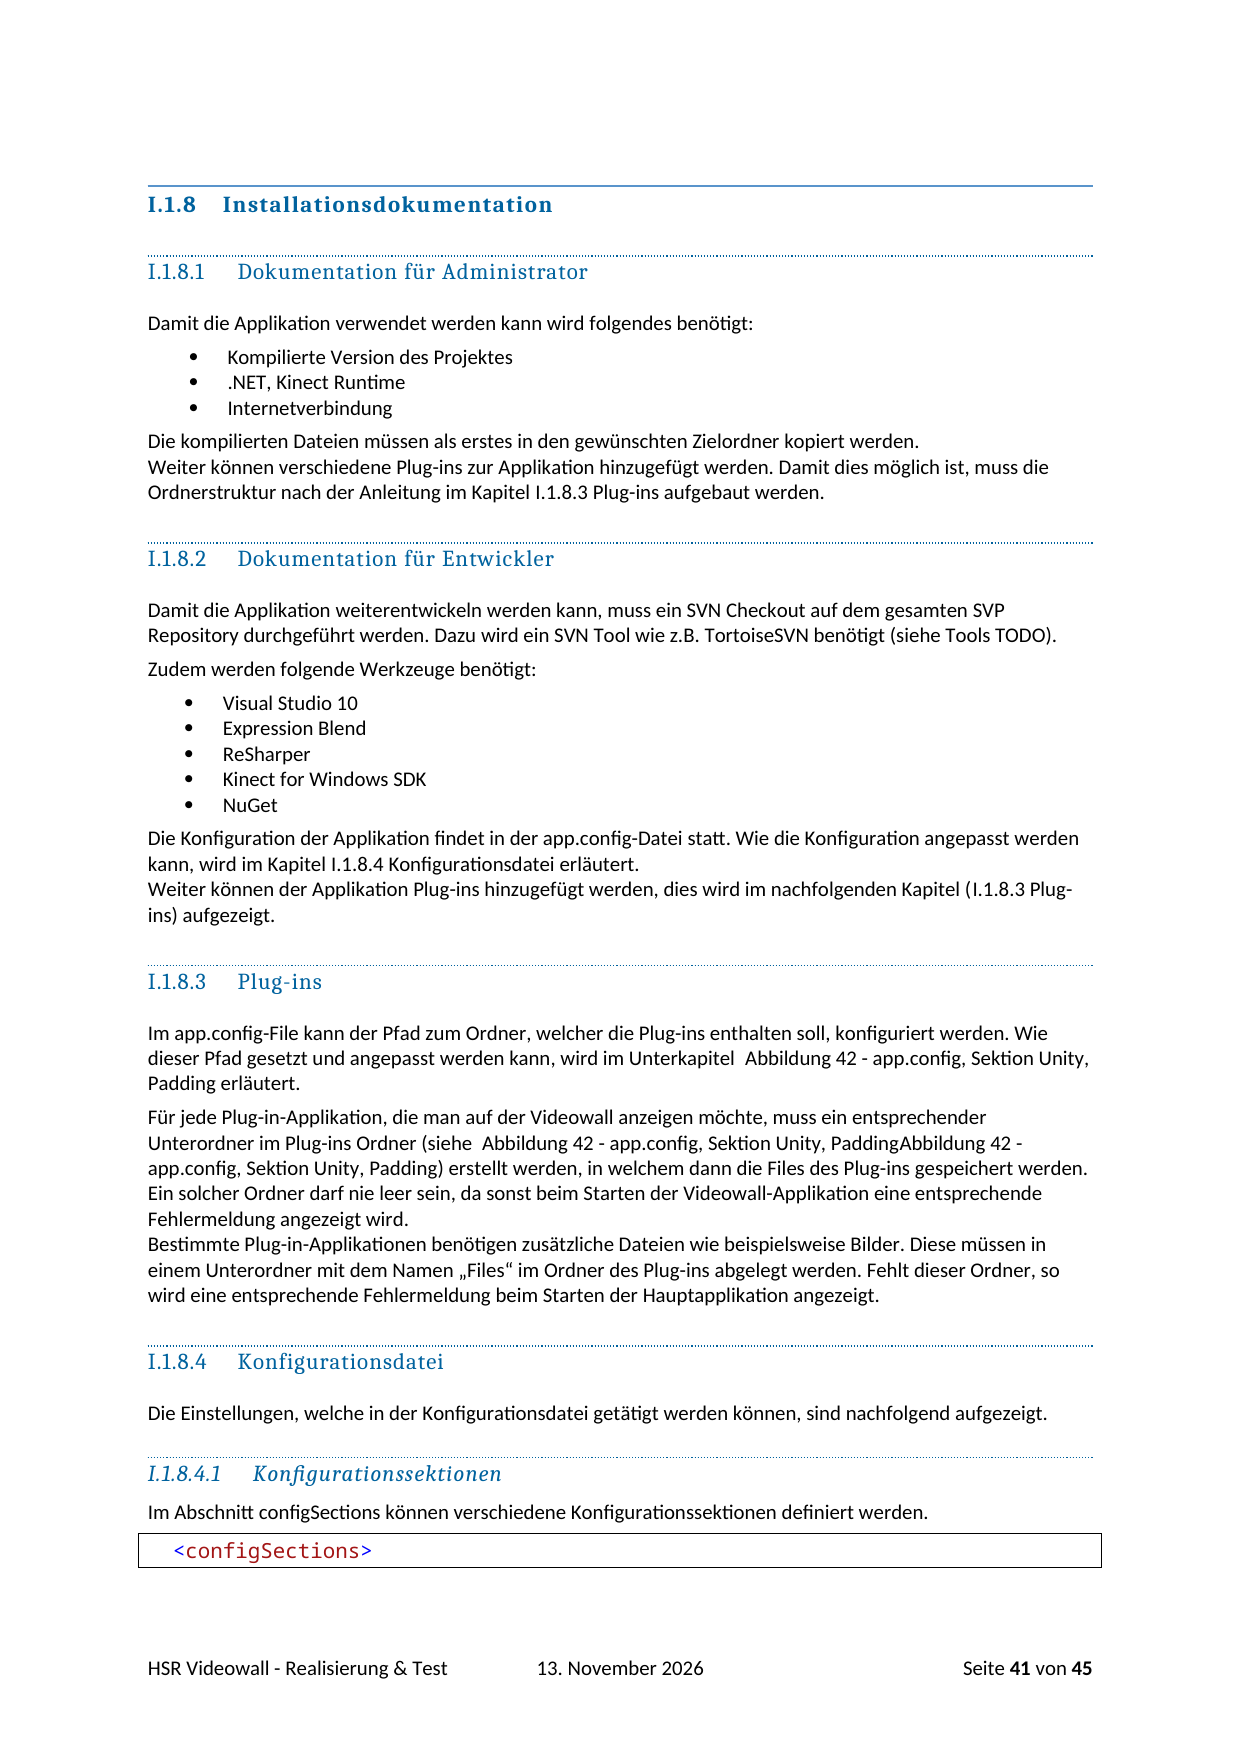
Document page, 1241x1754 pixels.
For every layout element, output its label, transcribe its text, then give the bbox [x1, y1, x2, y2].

subtitle Konfigurationsdatei [148, 1345, 1093, 1375]
subtitle Installationsdokumentation [148, 187, 1093, 218]
list Kompilierte Version des Projektes [190, 344, 1093, 369]
text Im app.config-File kann der Pfad zum Ordner, welcher die Plug-ins enthalten soll, konfiguriert werden. Wie dieser Pfad gesetzt und angepasst werden kann, wird im Unterkapitel I.1.6.4.6 Pfad zu den Plug-ins erläutert. [148, 1020, 1093, 1096]
list Kinect for Windows SDK [185, 766, 1093, 792]
text Zudem werden folgende Werkzeuge benötigt: [148, 656, 1093, 682]
text Im Abschnitt configSections können verschiedene Konfigurationssektionen definiert werden. [148, 1499, 1093, 1525]
subtitle Plug-ins [148, 965, 1093, 995]
text <configSections> [139, 1534, 1101, 1567]
subtitle Dokumentation für Administrator [148, 255, 1093, 285]
text Die kompilierten Dateien müssen als erstes in den gewünschten Zielordner kopiert werden. Weiter können verschiedene Plug-ins zur Applikation hinzugefügt werden. Damit dies möglich ist, muss die Ordnerstruktur nach der Anleitung im Kapitel I.1.6.3 Plug-ins aufgebaut werden. [148, 428, 1093, 505]
list Visual Studio 10 [185, 690, 1093, 716]
text Die Konfiguration der Applikation findet in der app.config-Datei statt. Wie die Konfiguration angepasst werden kann, wird im Kapitel I.1.5.4 Konfigurationsdatei erläutert. Weiter können der Applikation Plug-ins hinzugefügt werden, dies wird im nachfolgenden Kapitel (I.1.6.3 Plug-ins) aufgezeigt. [148, 826, 1093, 927]
text Damit die Applikation verwendet werden kann wird folgendes benötigt: [148, 310, 1093, 336]
text Für jede Plug-in-Applikation, die man auf der Videowall anzeigen möchte, muss ein entsprechender Unterordner im Plug-ins Ordner (siehe I.1.6.4.6 Pfad zu den Plug-ins) erstellt werden, in welchem dann die Files des Plug-ins gespeichert werden. Ein solcher Ordner darf nie leer sein, da sonst beim Starten der Videowall-Applikation eine entsprechende Fehlermeldung angezeigt wird. Bestimmte Plug-in-Applikationen benötigen zusätzliche Dateien wie beispielsweise Bilder. Diese müssen in einem Unterordner mit dem Namen „Files“ im Ordner des Plug-ins abgelegt werden. Fehlt dieser Ordner, so wird eine entsprechende Fehlermeldung beim Starten der Hauptapplikation angezeigt. [148, 1104, 1093, 1308]
text Die Einstellungen, welche in der Konfigurationsdatei getätigt werden können, sind nachfolgend aufgezeigt. [148, 1400, 1093, 1426]
list .NET, Kinect Runtime [190, 369, 1093, 395]
list Expression Blend [185, 716, 1093, 741]
list Internetverbindung [190, 395, 1093, 420]
list NuGet [185, 792, 1093, 817]
subtitle Dokumentation für Entwickler [148, 542, 1093, 572]
subtitle Konfigurationssektionen [148, 1457, 1093, 1487]
list ReSharper [185, 741, 1093, 766]
text Damit die Applikation weiterentwickeln werden kann, muss ein SVN Checkout auf dem gesamten SVP Repository durchgeführt werden. Dazu wird ein SVN Tool wie z.B. TortoiseSVN benötigt (siehe Tools TODO). [148, 597, 1093, 648]
